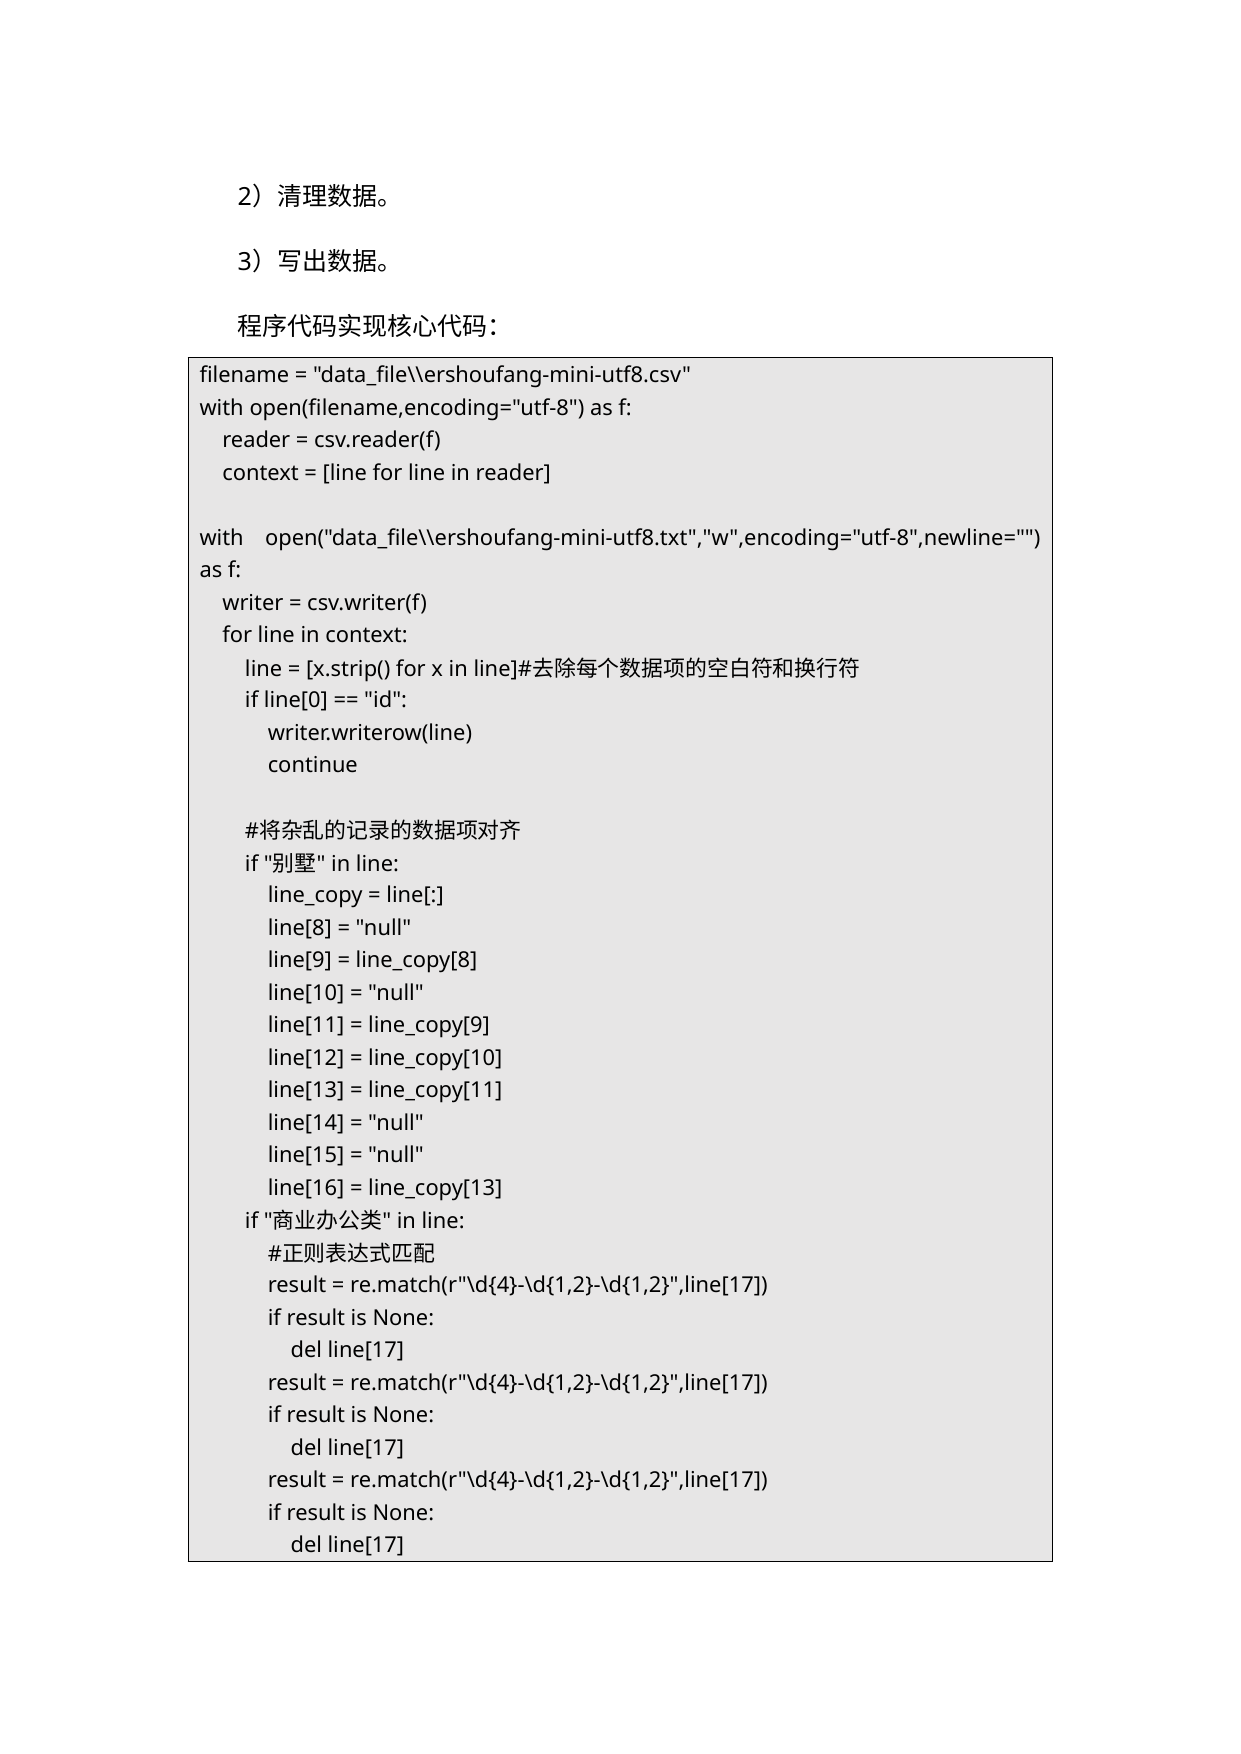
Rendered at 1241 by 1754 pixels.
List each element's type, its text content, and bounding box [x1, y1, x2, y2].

text 2）清理数据。 [187, 162, 1053, 227]
text 程序代码实现核心代码： [187, 292, 1053, 357]
text 3）写出数据。 [187, 227, 1053, 292]
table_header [189, 358, 1052, 1561]
